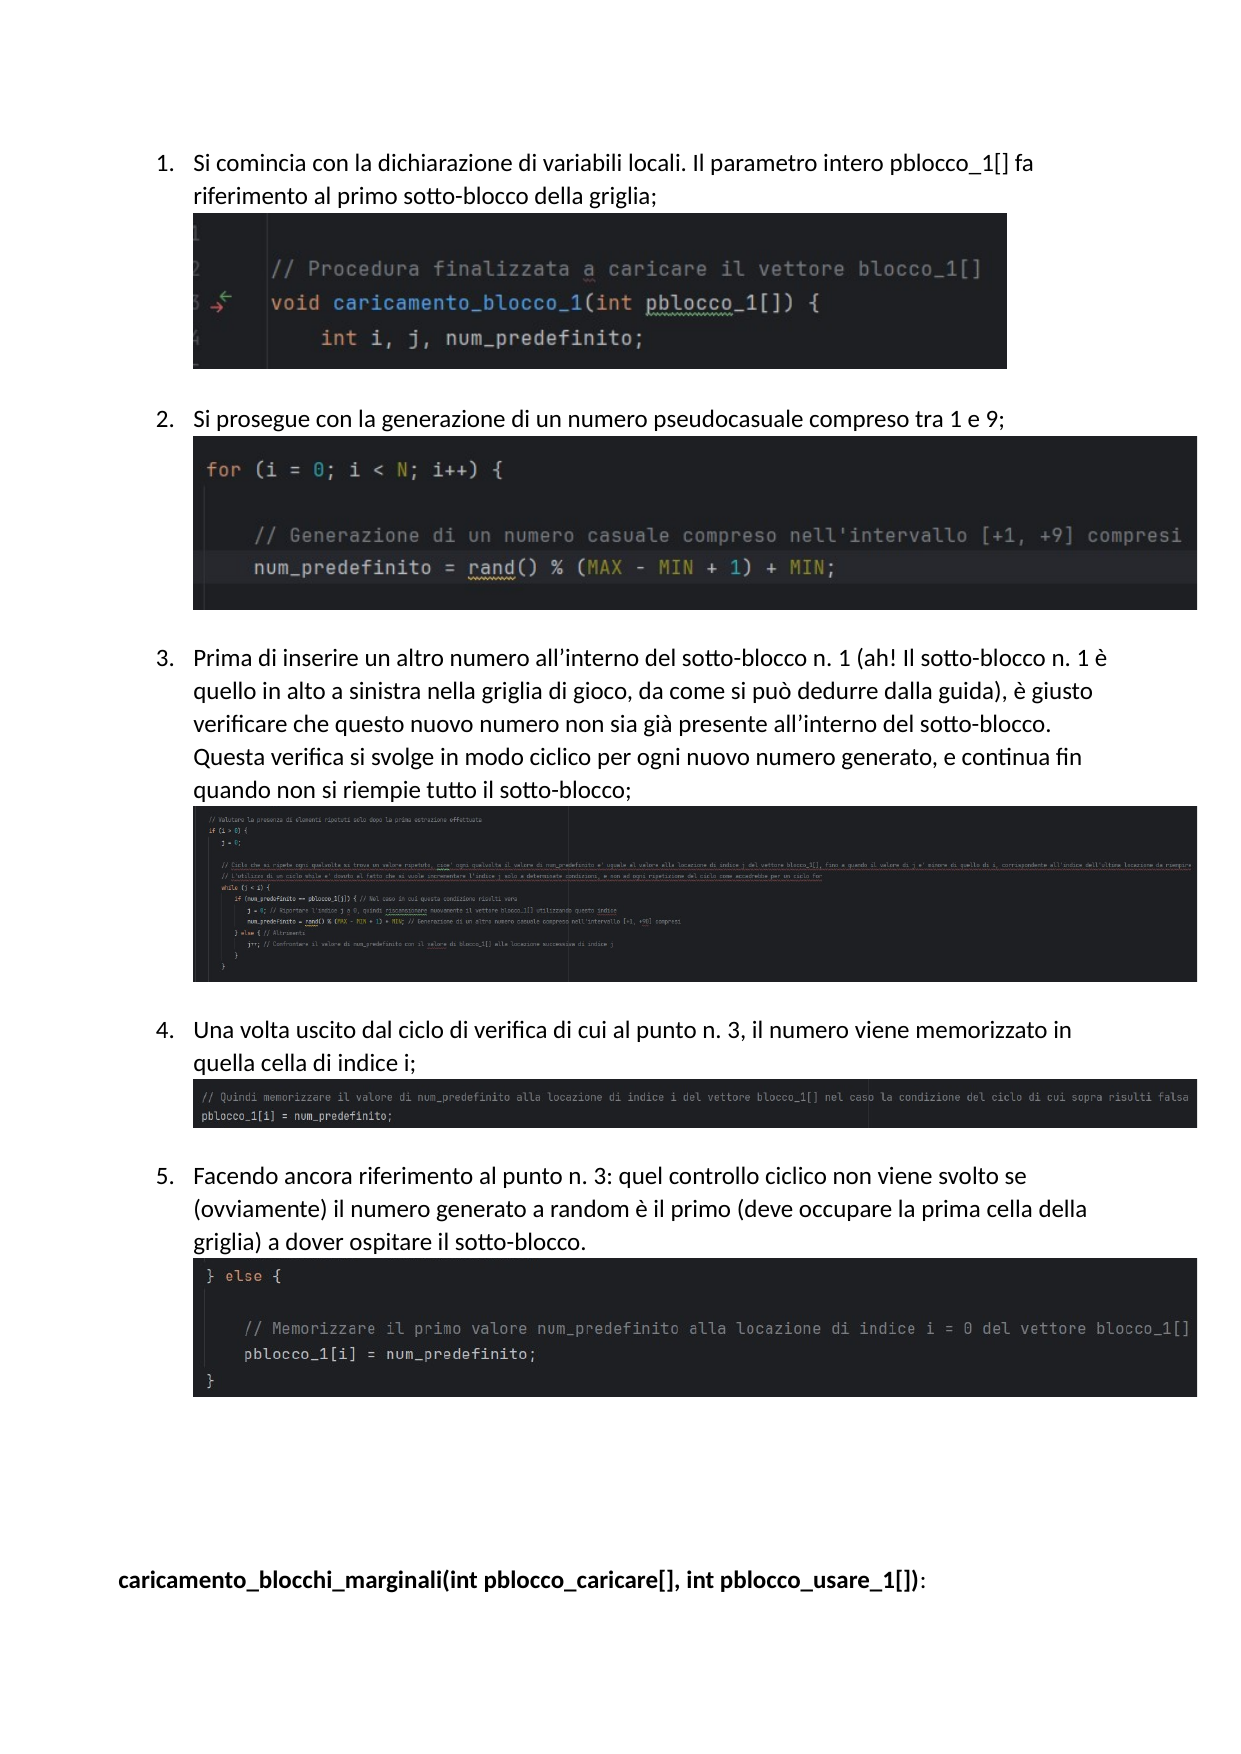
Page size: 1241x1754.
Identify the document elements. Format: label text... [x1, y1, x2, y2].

list Si comincia con la dichiarazione di variabili locali. Il parametro intero pblocco_1[] fa riferimento al primo sotto-blocco della griglia; [156, 148, 1122, 211]
picture [193, 1258, 1198, 1397]
list Una volta uscito dal ciclo di verifica di cui al punto n. 3, il numero viene memorizzato in quella cella di indice i; [156, 1014, 1122, 1077]
picture [193, 436, 1198, 610]
text caricamento_blocchi_marginali(int pblocco_caricare[], int pblocco_usare_1[]): [118, 1564, 1122, 1595]
picture [193, 213, 1007, 369]
picture [193, 1079, 1198, 1128]
list Prima di inserire un altro numero all’interno del sotto-blocco n. 1 (ah! Il sotto-blocco n. 1 è quello in alto a sinistra nella griglia di gioco, da come si può dedurre dalla guida), è giusto verificare che questo nuovo numero non sia già presente all’interno del sotto-blocco. Questa verifica si svolge in modo ciclico per ogni nuovo numero generato, e continua fin quando non si riempie tutto il sotto-blocco; [156, 642, 1122, 804]
picture [193, 806, 1198, 982]
